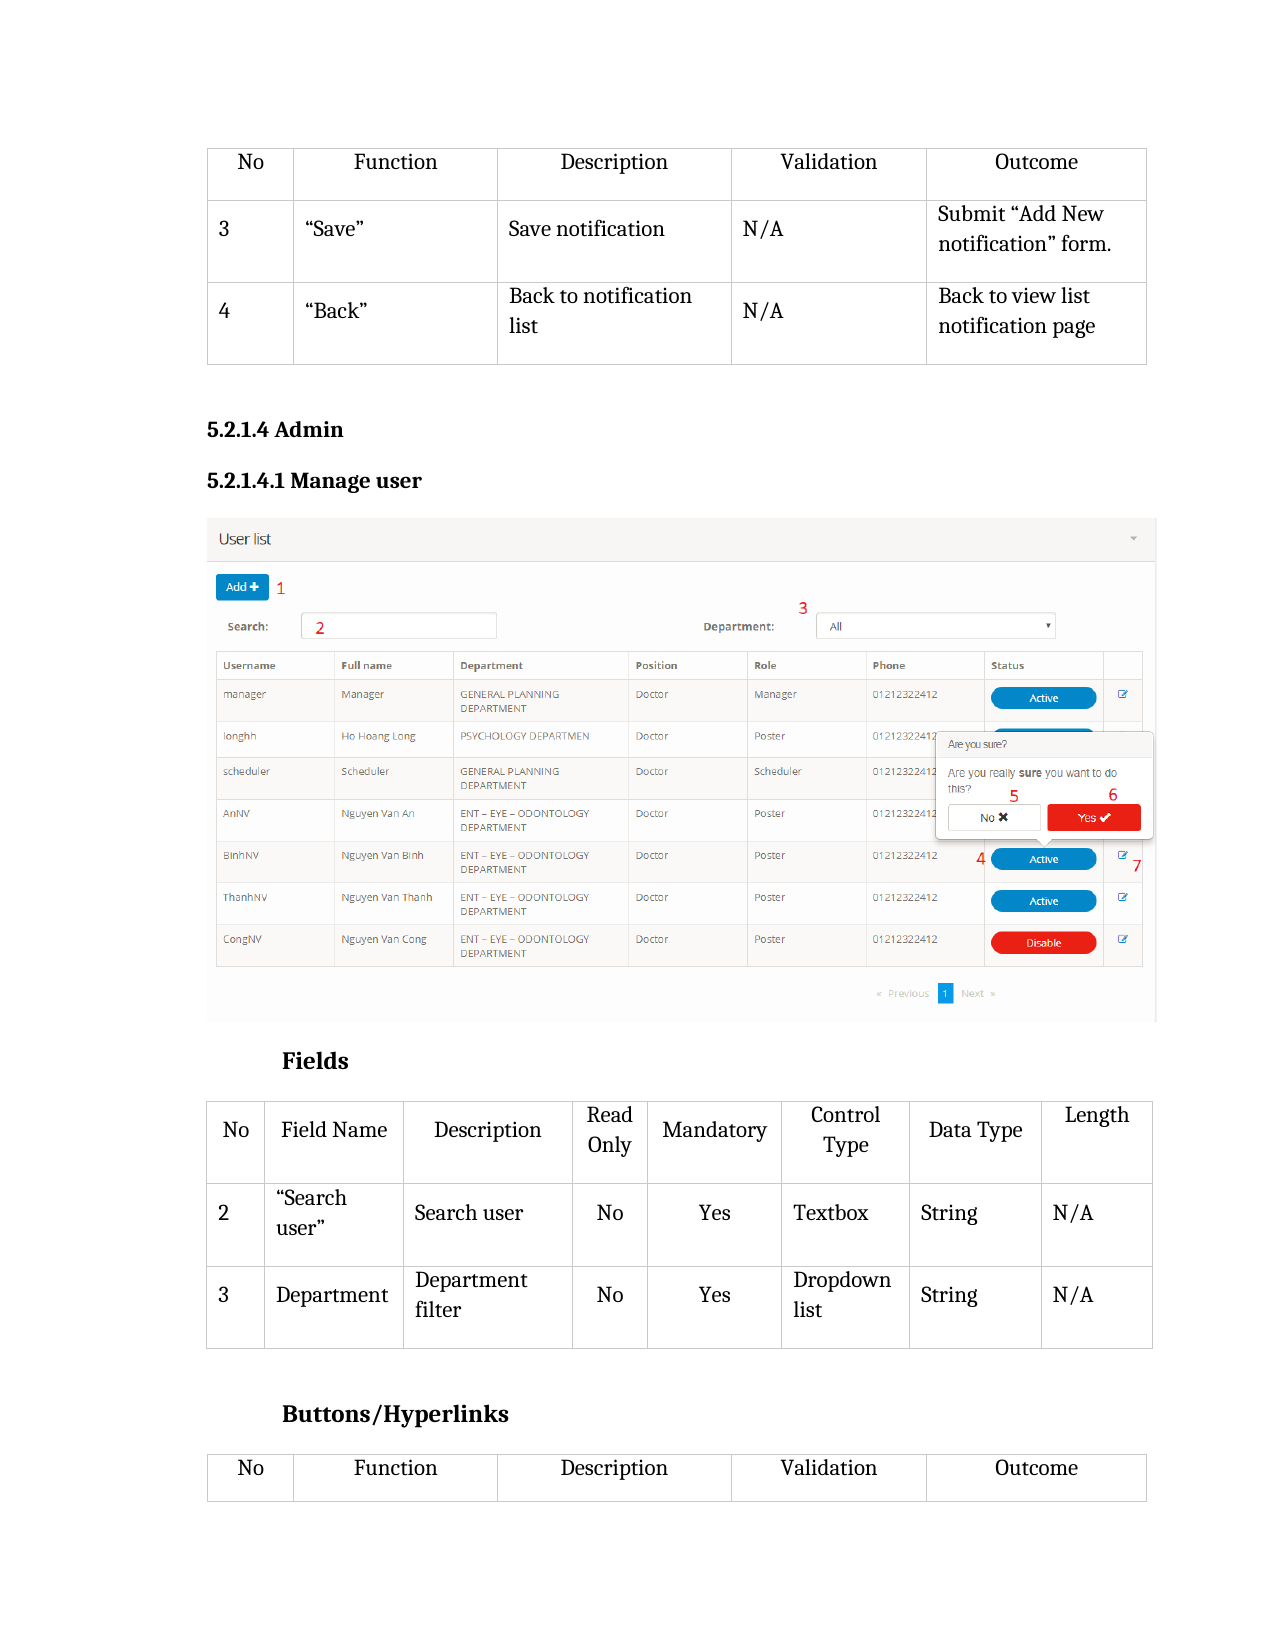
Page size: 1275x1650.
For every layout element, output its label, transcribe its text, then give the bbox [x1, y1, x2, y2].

table_header Function [294, 1455, 497, 1501]
table_header No [208, 1455, 293, 1501]
table_cell Dropdown list [782, 1267, 909, 1348]
table_cell Yes [648, 1184, 781, 1266]
table_cell Save notification [498, 201, 731, 282]
table_cell N/A [1042, 1267, 1152, 1348]
table_cell Department [265, 1267, 403, 1348]
table_cell 3 [207, 1267, 264, 1348]
text Buttons/Hyperlinks [282, 1400, 1157, 1429]
table_cell “Search user” [265, 1184, 403, 1266]
table_cell Textbox [782, 1184, 909, 1266]
table_cell N/A [732, 283, 926, 364]
table_header Validation [732, 1455, 926, 1501]
table_header Outcome [927, 1455, 1146, 1501]
table_header Description [404, 1102, 572, 1183]
table_header Outcome [927, 149, 1146, 200]
table_header No [208, 149, 293, 200]
text 5.2.1.4 Admin [207, 416, 1157, 443]
table_cell Yes [648, 1267, 781, 1348]
text Fields [282, 1047, 1157, 1076]
table_cell 3 [208, 201, 293, 282]
table_header Description [498, 149, 731, 200]
table_cell 4 [208, 283, 293, 364]
table_cell No [573, 1267, 647, 1348]
table_header No [207, 1102, 264, 1183]
table_header Data Type [910, 1102, 1041, 1183]
table_header Description [498, 1455, 731, 1501]
table_cell “Back” [294, 283, 497, 364]
table_header Function [294, 149, 497, 200]
table_header Control Type [782, 1102, 909, 1183]
table_cell No [573, 1184, 647, 1266]
table_header Validation [732, 149, 926, 200]
picture [206, 518, 1157, 1022]
table_cell Department filter [404, 1267, 572, 1348]
table_header Mandatory [648, 1102, 781, 1183]
table_cell 2 [207, 1184, 264, 1266]
table_header Read Only [573, 1102, 647, 1183]
table_cell Back to notification list [498, 283, 731, 364]
table_header Field Name [265, 1102, 403, 1183]
table_cell String [910, 1184, 1041, 1266]
text 5.2.1.4.1 Manage user [207, 467, 1157, 494]
table_cell N/A [732, 201, 926, 282]
table_cell Search user [404, 1184, 572, 1266]
table_header Length [1042, 1102, 1152, 1183]
table_cell Back to view list notification page [927, 283, 1146, 364]
table_cell Submit “Add New notification” form. [927, 201, 1146, 282]
table_cell String [910, 1267, 1041, 1348]
table_cell “Save” [294, 201, 497, 282]
table_cell N/A [1042, 1184, 1152, 1266]
